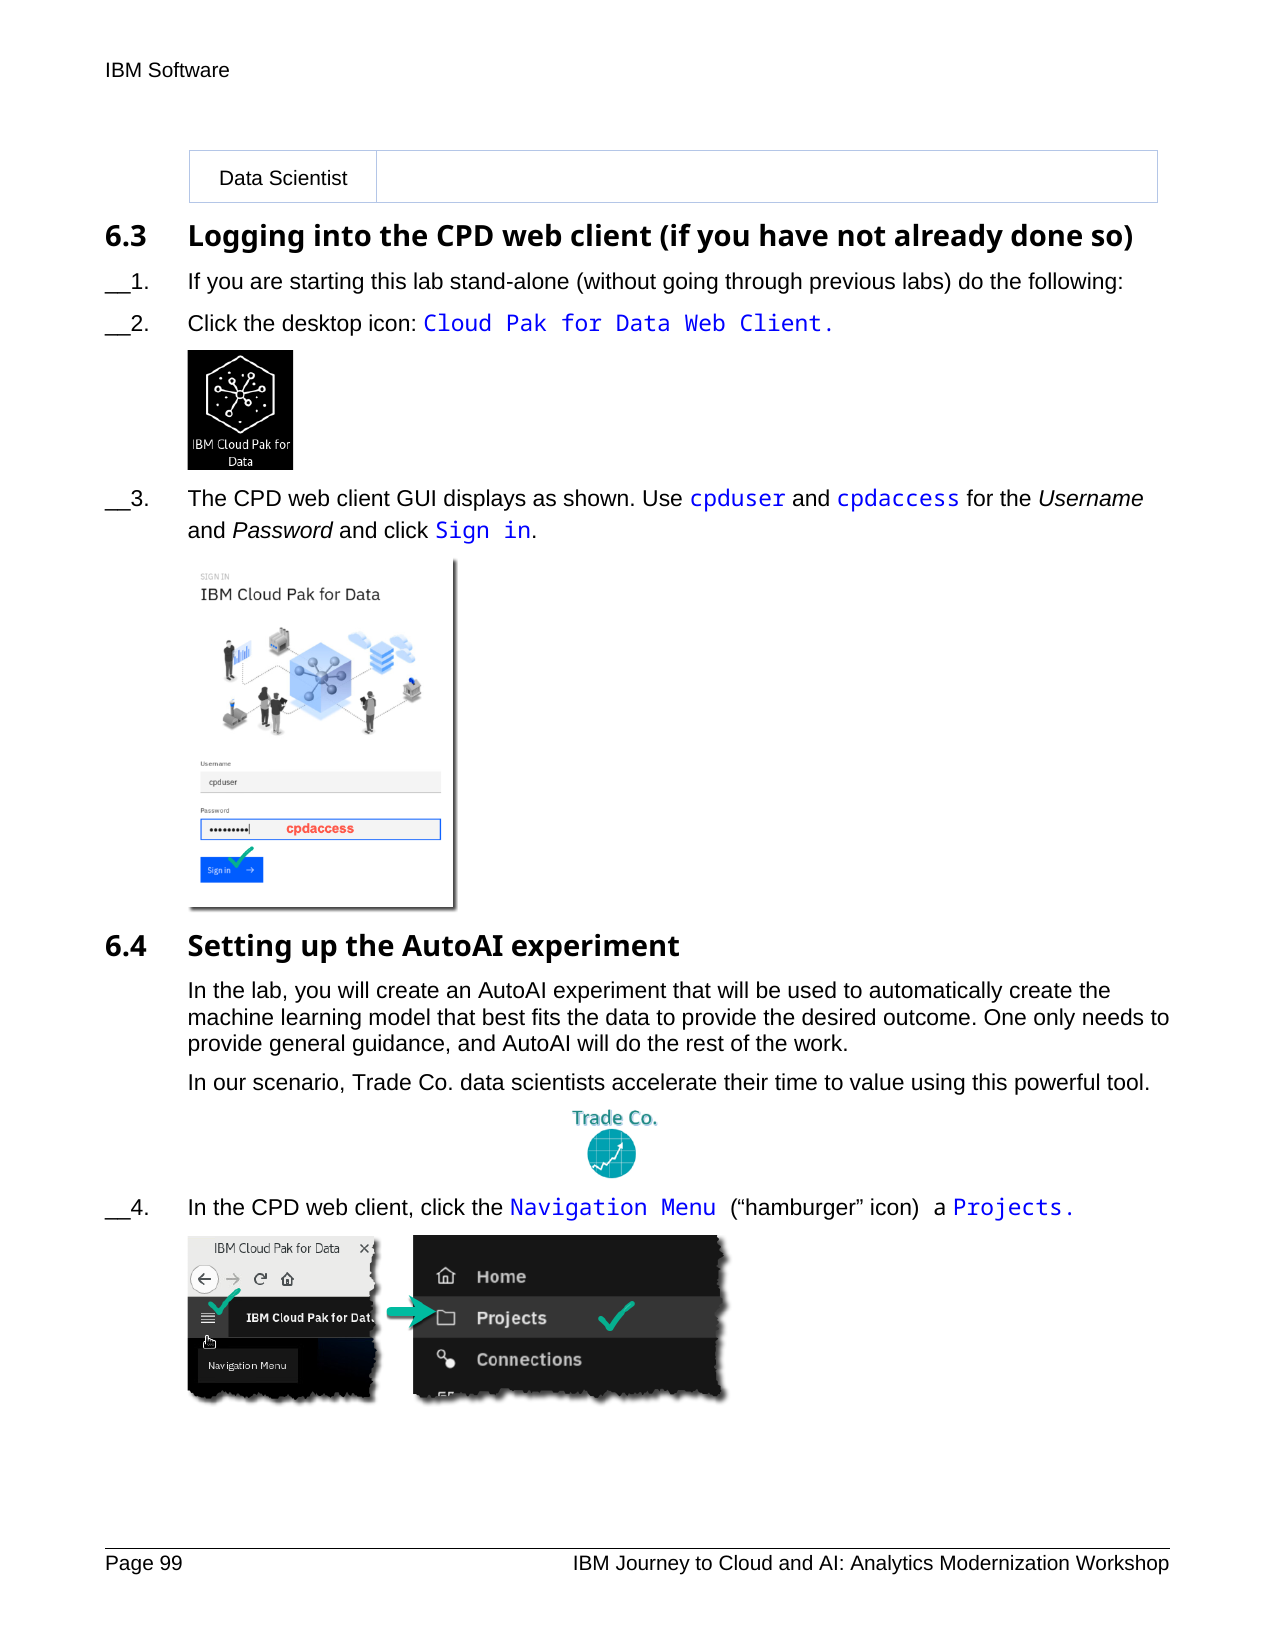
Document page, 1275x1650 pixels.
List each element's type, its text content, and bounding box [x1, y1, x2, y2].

list Click the desktop icon: Cloud Pak for Data Web Client. [105, 307, 1170, 338]
list In our scenario, Trade Co. data scientists accelerate their time to value using this powerful tool. [187, 1069, 1170, 1095]
subtitle Logging into the CPD web client (if you have not already done so) [105, 216, 1170, 255]
table_cell Data Scientist [190, 151, 376, 202]
list The CPD web client GUI displays as shown. Use cpduser and cpdaccess for the Username and Password and click Sign in. [105, 482, 1170, 545]
picture [570, 1107, 658, 1179]
picture [187, 557, 458, 913]
picture [187, 1235, 734, 1408]
subtitle Setting up the AutoAI experiment [105, 925, 1170, 965]
list If you are starting this lab stand-alone (without going through previous labs) do the following: [105, 268, 1170, 294]
list In the lab, you will create an AutoAI experiment that will be used to automatically create the machine learning model that best fits the data to provide the desired outcome. One only needs to provide general guidance, and AutoAI will do the rest of the work. [187, 977, 1170, 1057]
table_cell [377, 151, 1157, 202]
list In the CPD web client, click the Navigation Menu (“hamburger” icon) a Projects. [105, 1191, 1170, 1222]
picture [187, 350, 294, 470]
